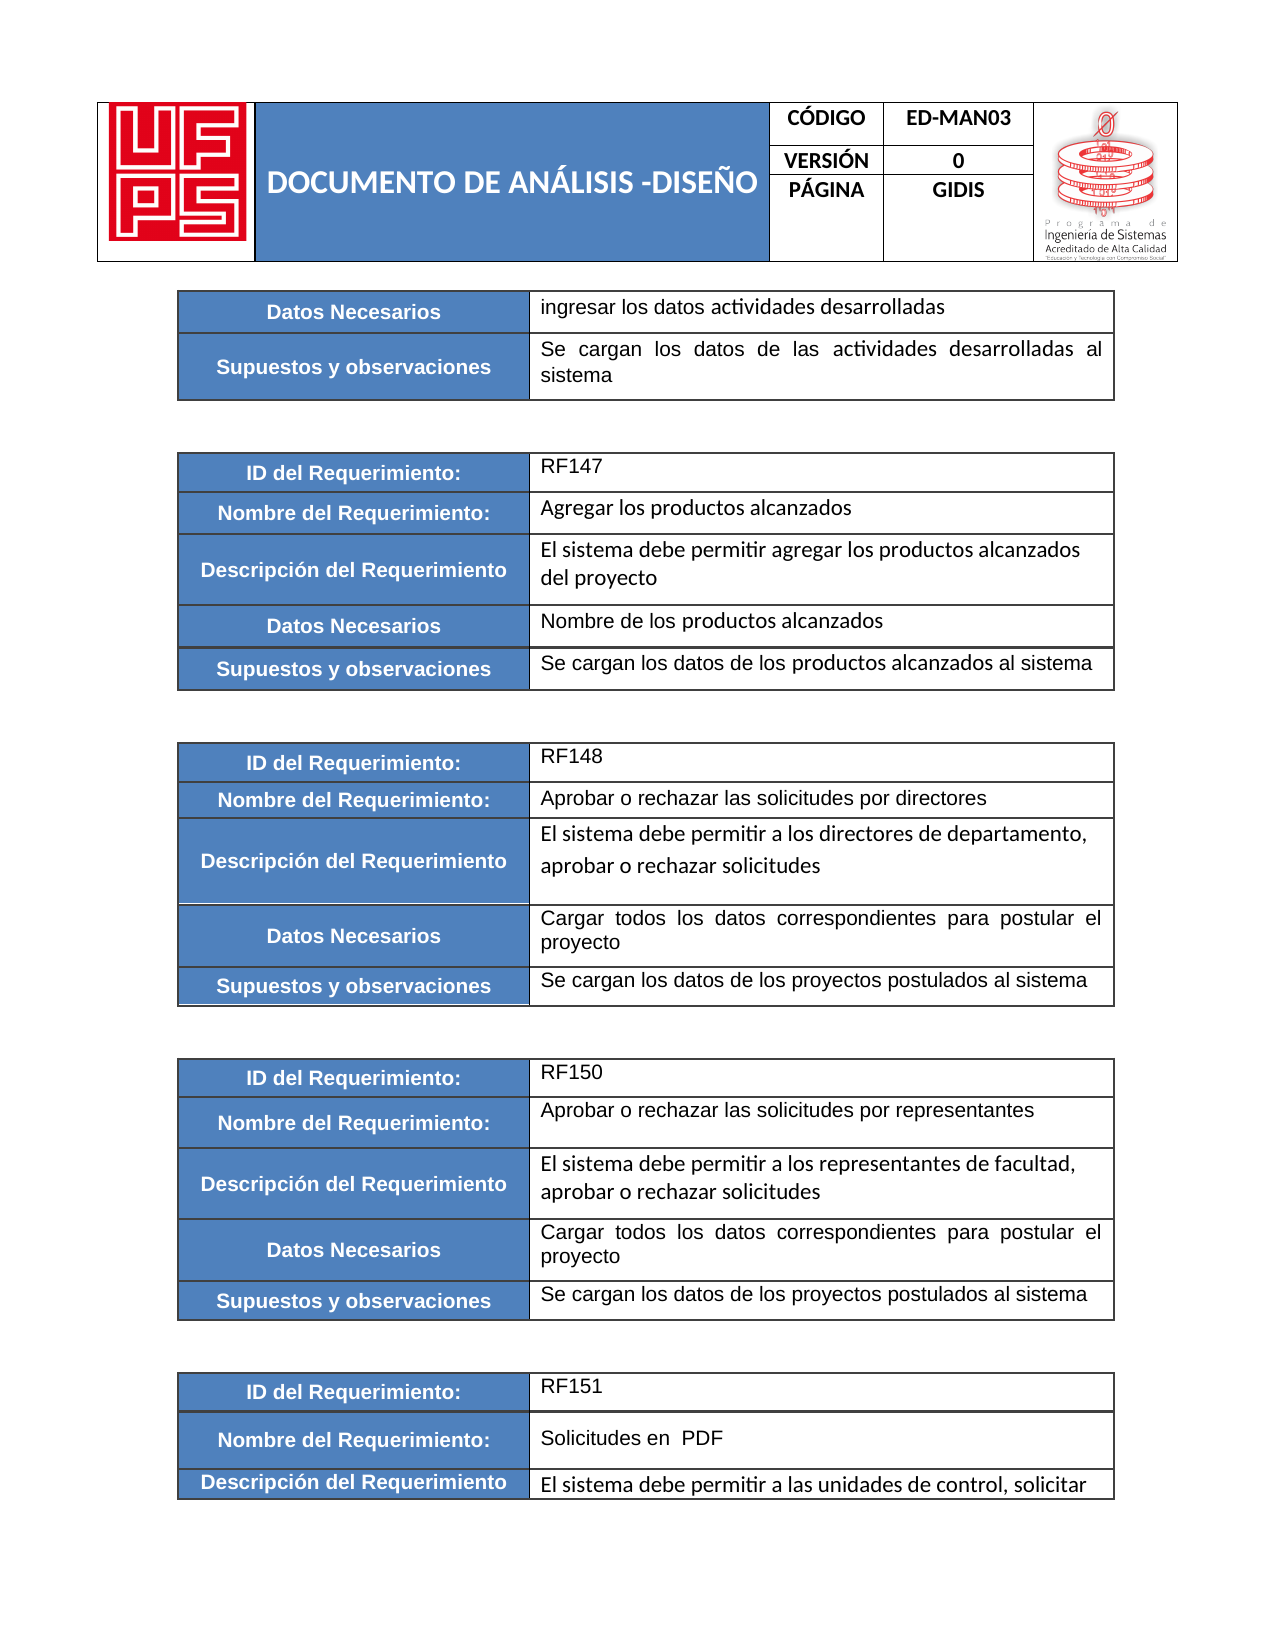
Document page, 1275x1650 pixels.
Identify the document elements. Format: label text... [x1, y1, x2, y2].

table_cell Solicitudes en PDF [530, 1413, 1113, 1468]
table_cell Aprobar o rechazar las solicitudes por directores [530, 783, 1113, 817]
table_cell Nombre del Requerimiento: [179, 783, 529, 817]
table_cell Cargar todos los datos correspondientes para postular el proyecto [530, 1220, 1113, 1280]
table_cell Datos Necesarios [179, 606, 529, 646]
table_cell Nombre del Requerimiento: [179, 1098, 529, 1147]
table_cell Se cargan los datos de las actividades desarrolladas al sistema [530, 334, 1113, 399]
table_cell El sistema debe permitir agregar los productos alcanzados del proyecto [530, 535, 1113, 604]
table_cell El sistema debe permitir a los representantes de facultad, aprobar o rechazar solicitudes [530, 1149, 1113, 1218]
table_cell Descripción del Requerimiento [179, 535, 529, 604]
table_cell Cargar todos los datos correspondientes para postular el proyecto [530, 906, 1113, 966]
table_cell Supuestos y observaciones [179, 649, 529, 689]
table_cell Nombre de los productos alcanzados [530, 606, 1113, 646]
table_cell ingresar los datos actividades desarrolladas [530, 292, 1113, 332]
table_cell Aprobar o rechazar las solicitudes por representantes [530, 1098, 1113, 1147]
table_cell Descripción del Requerimiento [179, 819, 529, 903]
table_header ID del Requerimiento: [179, 454, 529, 491]
table_cell Descripción del Requerimiento [179, 1470, 529, 1498]
table_cell Supuestos y observaciones [179, 334, 529, 399]
table_cell Se cargan los datos de los proyectos postulados al sistema [530, 968, 1113, 1004]
table_cell Datos Necesarios [179, 292, 529, 332]
table_header ID del Requerimiento: [179, 1060, 529, 1096]
table_cell Se cargan los datos de los proyectos postulados al sistema [530, 1282, 1113, 1319]
table_cell Agregar los productos alcanzados [530, 493, 1113, 533]
table_cell Supuestos y observaciones [179, 1282, 529, 1319]
table_header RF148 [530, 744, 1113, 781]
picture [1045, 102, 1166, 261]
table_cell Nombre del Requerimiento: [179, 1413, 529, 1468]
table_header ID del Requerimiento: [179, 1374, 529, 1410]
table_cell Supuestos y observaciones [179, 968, 529, 1004]
table_header ID del Requerimiento: [179, 744, 529, 781]
table_cell Nombre del Requerimiento: [179, 493, 529, 533]
table_cell El sistema debe permitir a las unidades de control, solicitar en formato PDF las solicitudes realizadas por los investigadores [530, 1470, 1113, 1498]
table_cell El sistema debe permitir a los directores de departamento, aprobar o rechazar solicitudes [530, 819, 1113, 903]
table_cell Se cargan los datos de los productos alcanzados al sistema [530, 649, 1113, 689]
table_cell Datos Necesarios [179, 906, 529, 966]
picture [108, 102, 247, 241]
table_header RF150 [530, 1060, 1113, 1096]
table_header RF147 [530, 454, 1113, 491]
table_cell Descripción del Requerimiento [179, 1149, 529, 1218]
table_cell Datos Necesarios [179, 1220, 529, 1280]
table_header RF151 [530, 1374, 1113, 1410]
